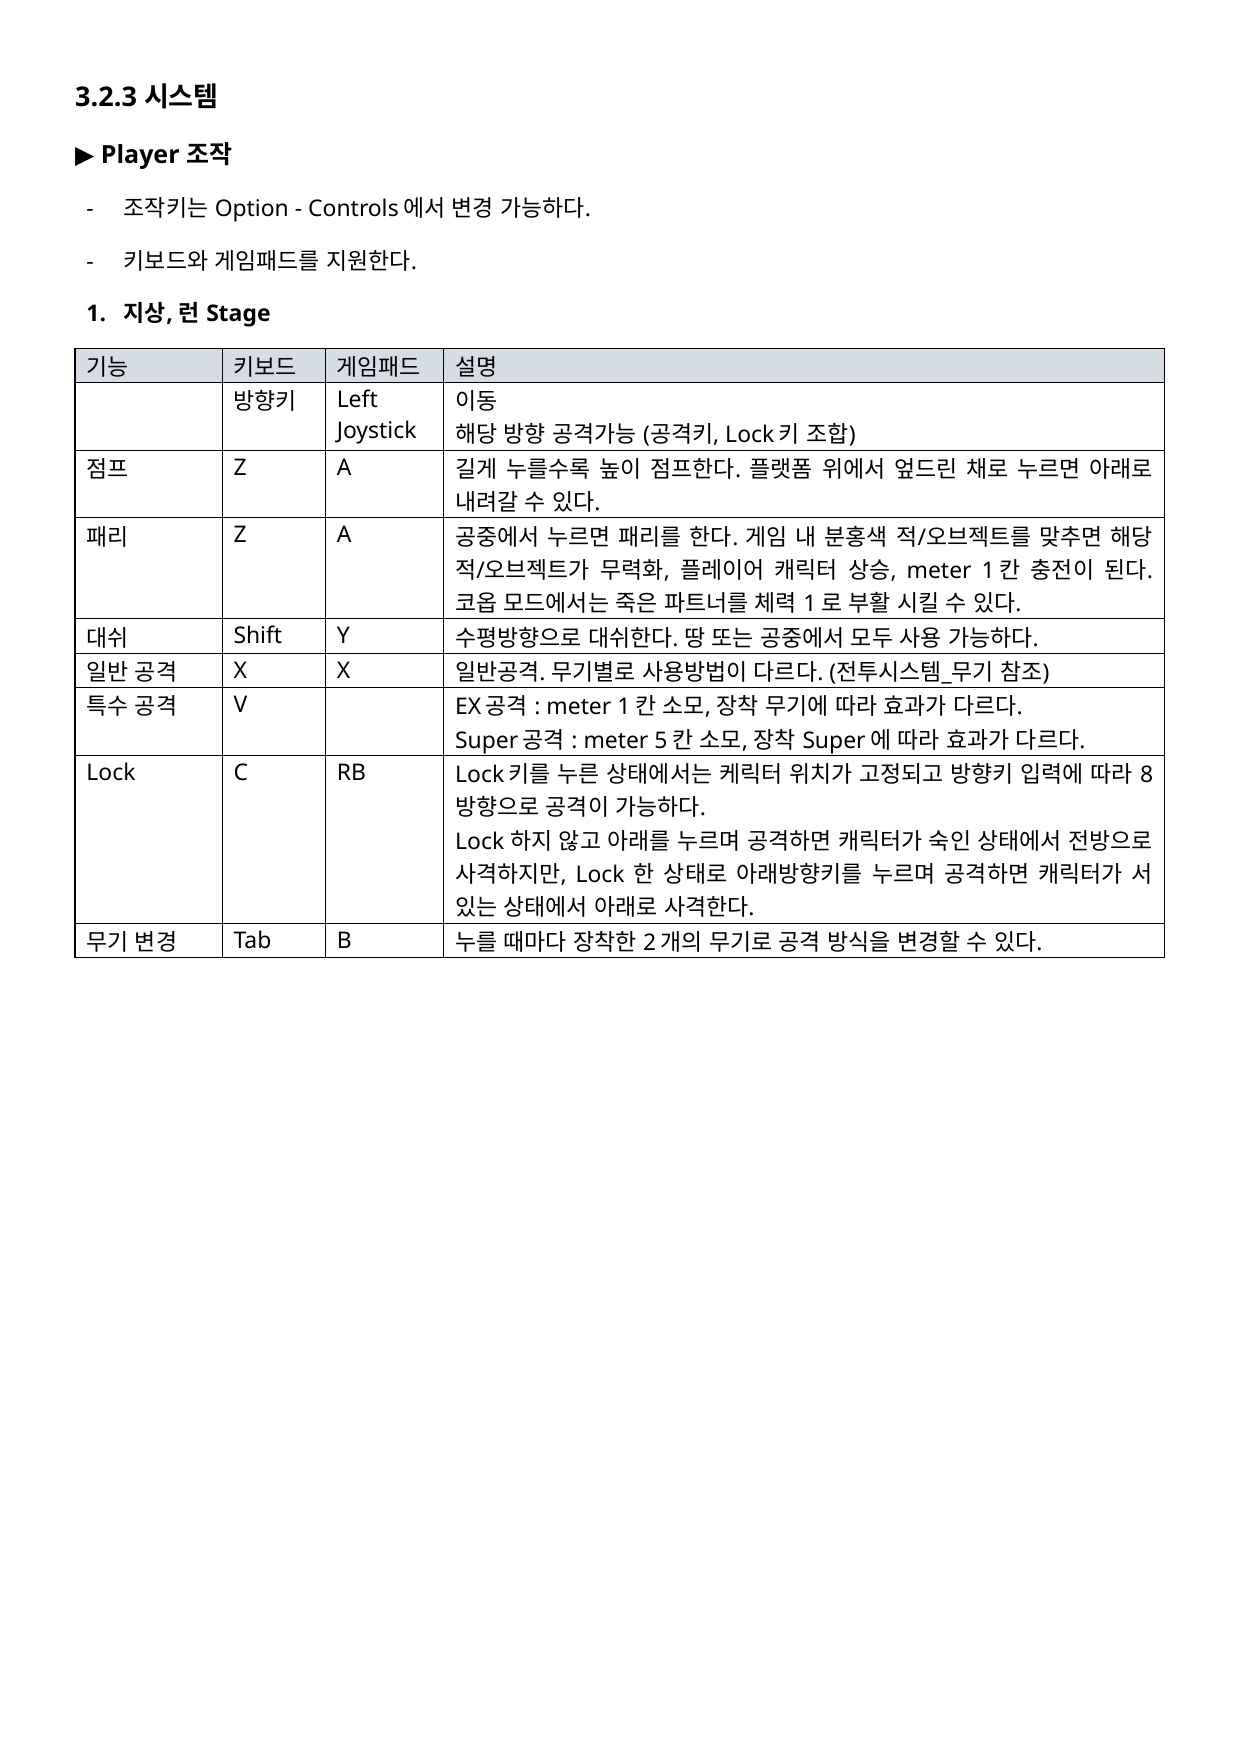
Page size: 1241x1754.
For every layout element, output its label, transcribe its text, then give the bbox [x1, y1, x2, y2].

table_cell Shift [223, 619, 325, 653]
table_cell 일반공격. 무기별로 사용방법이 다르다. (전투시스템_무기 참조) [444, 654, 1164, 687]
table_cell 무기 변경 [76, 924, 222, 957]
table_cell A [326, 518, 443, 618]
list 지상, 런 Stage [86, 295, 1165, 328]
table_cell 일반 공격 [76, 654, 222, 687]
table_cell Z [223, 518, 325, 618]
table_cell 수평방향으로 대쉬한다. 땅 또는 공중에서 모두 사용 가능하다. [444, 619, 1164, 653]
table_cell 공중에서 누르면 패리를 한다. 게임 내 분홍색 적/오브젝트를 맞추면 해당 적/오브젝트가 무력화, 플레이어 캐릭터 상승, meter 1칸 충전이 된다. 코옵 모드에서는 죽은 파트너를 체력 1로 부활 시킬 수 있다. [444, 518, 1164, 618]
table_cell 방향키 [223, 383, 325, 449]
table_cell RB [326, 756, 443, 922]
text ▶ Player 조작 [75, 134, 1165, 170]
list 조작키는 Option - Controls에서 변경 가능하다. [86, 190, 1165, 223]
table_cell B [326, 924, 443, 957]
table_cell 패리 [76, 518, 222, 618]
table_header 기능 [76, 349, 222, 382]
table_cell 누를 때마다 장착한 2개의 무기로 공격 방식을 변경할 수 있다. [444, 924, 1164, 957]
table_cell Lock [76, 756, 222, 922]
table_cell EX공격 : meter 1칸 소모, 장착 무기에 따라 효과가 다르다. Super공격 : meter 5칸 소모, 장착 Super에 따라 효과가 다르다. [444, 688, 1164, 755]
table_cell [76, 383, 222, 449]
table_header 키보드 [223, 349, 325, 382]
list 키보드와 게임패드를 지원한다. [86, 242, 1165, 276]
table_cell Y [326, 619, 443, 653]
table_cell Lock키를 누른 상태에서는 케릭터 위치가 고정되고 방향키 입력에 따라 8방향으로 공격이 가능하다. Lock 하지 않고 아래를 누르며 공격하면 캐릭터가 숙인 상태에서 전방으로 사격하지만, Lock 한 상태로 아래방향키를 누르며 공격하면 캐릭터가 서 있는 상태에서 아래로 사격한다. [444, 756, 1164, 922]
table_cell 특수 공격 [76, 688, 222, 755]
table_header 게임패드 [326, 349, 443, 382]
table_cell A [326, 451, 443, 517]
table_cell 대쉬 [76, 619, 222, 653]
table_cell C [223, 756, 325, 922]
table_cell 이동 해당 방향 공격가능 (공격키, Lock키 조합) [444, 383, 1164, 449]
table_cell Tab [223, 924, 325, 957]
text 3.2.3 시스템 [75, 75, 1165, 114]
table_cell 길게 누를수록 높이 점프한다. 플랫폼 위에서 엎드린 채로 누르면 아래로 내려갈 수 있다. [444, 451, 1164, 517]
table_cell [326, 688, 443, 755]
table_cell 점프 [76, 451, 222, 517]
table_cell V [223, 688, 325, 755]
table_cell X [223, 654, 325, 687]
table_cell Left Joystick [326, 383, 443, 449]
table_header 설명 [444, 349, 1164, 382]
table_cell X [326, 654, 443, 687]
table_cell Z [223, 451, 325, 517]
